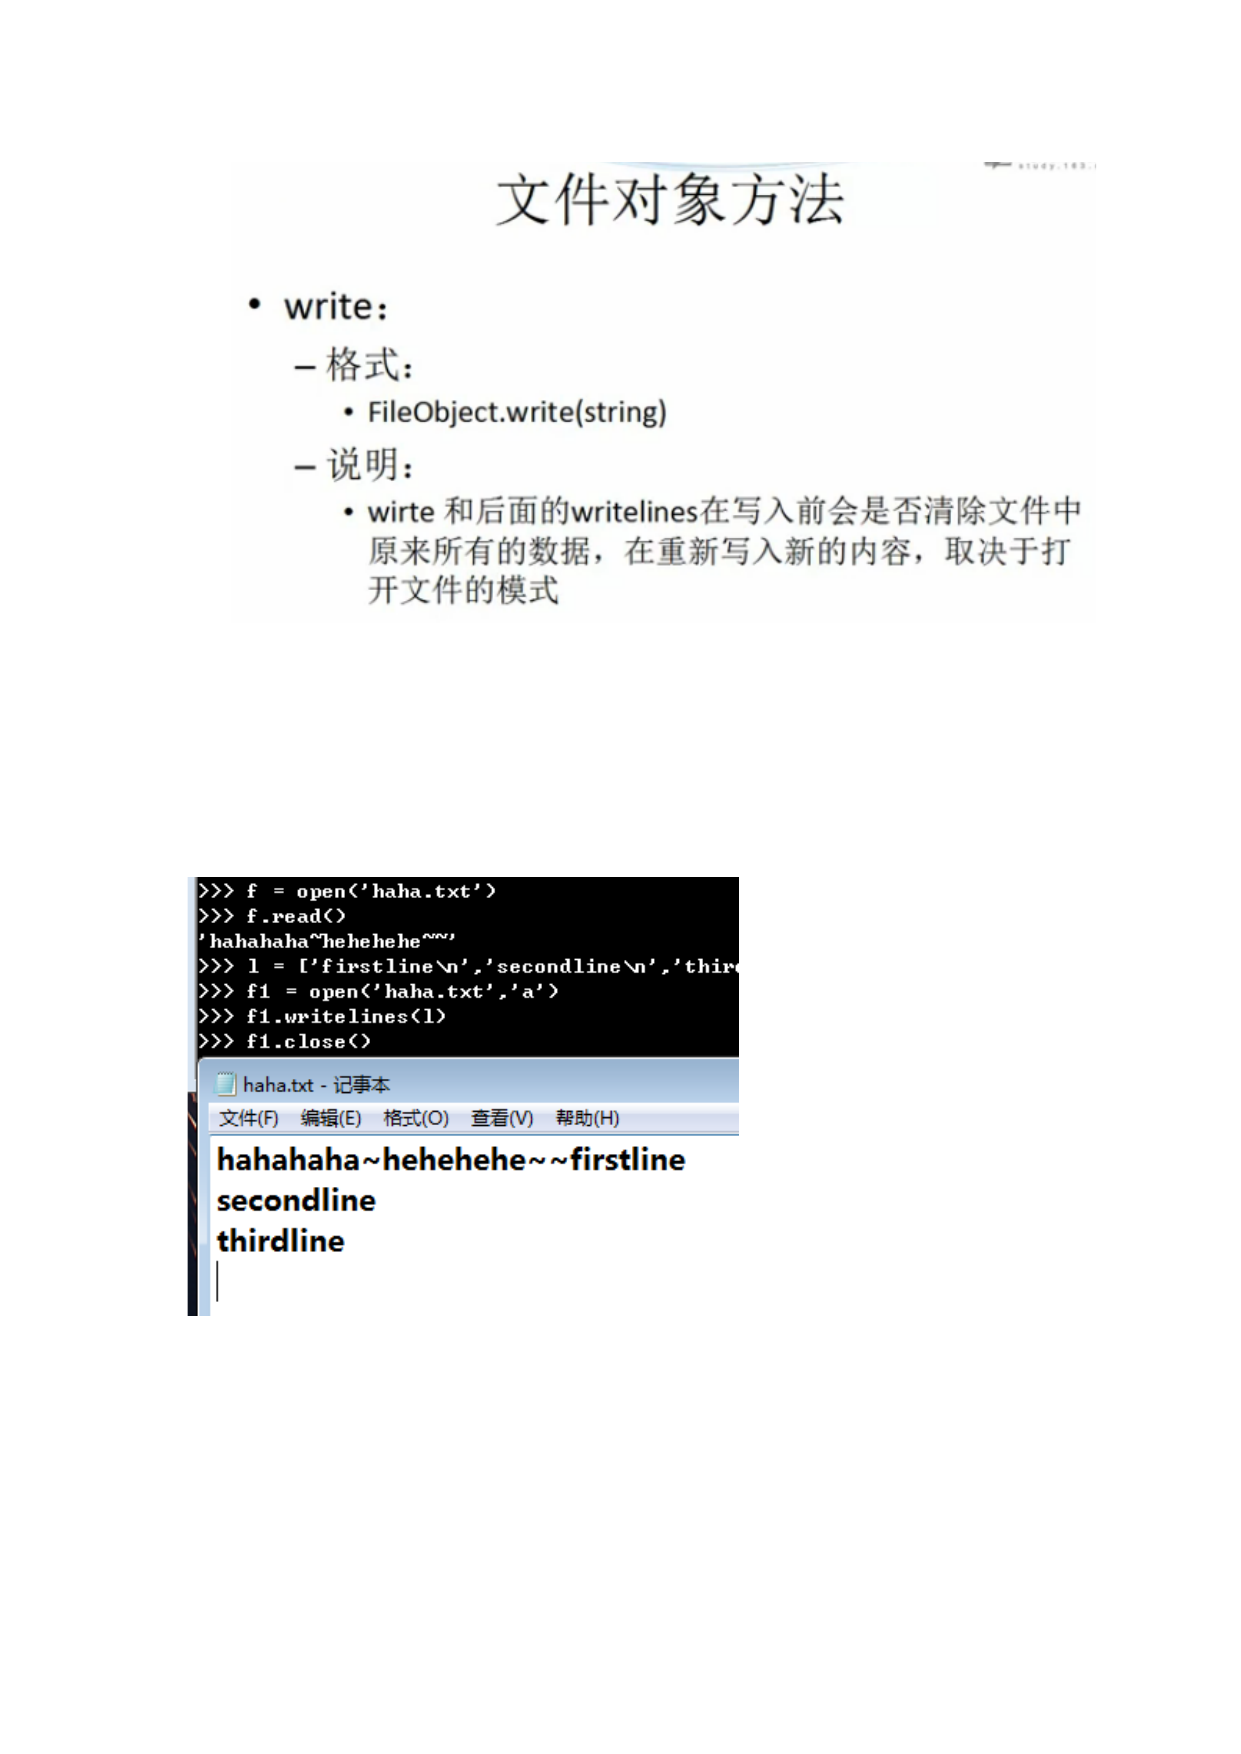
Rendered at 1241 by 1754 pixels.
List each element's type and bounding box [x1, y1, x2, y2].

picture [231, 162, 1097, 623]
picture [187, 877, 739, 1316]
